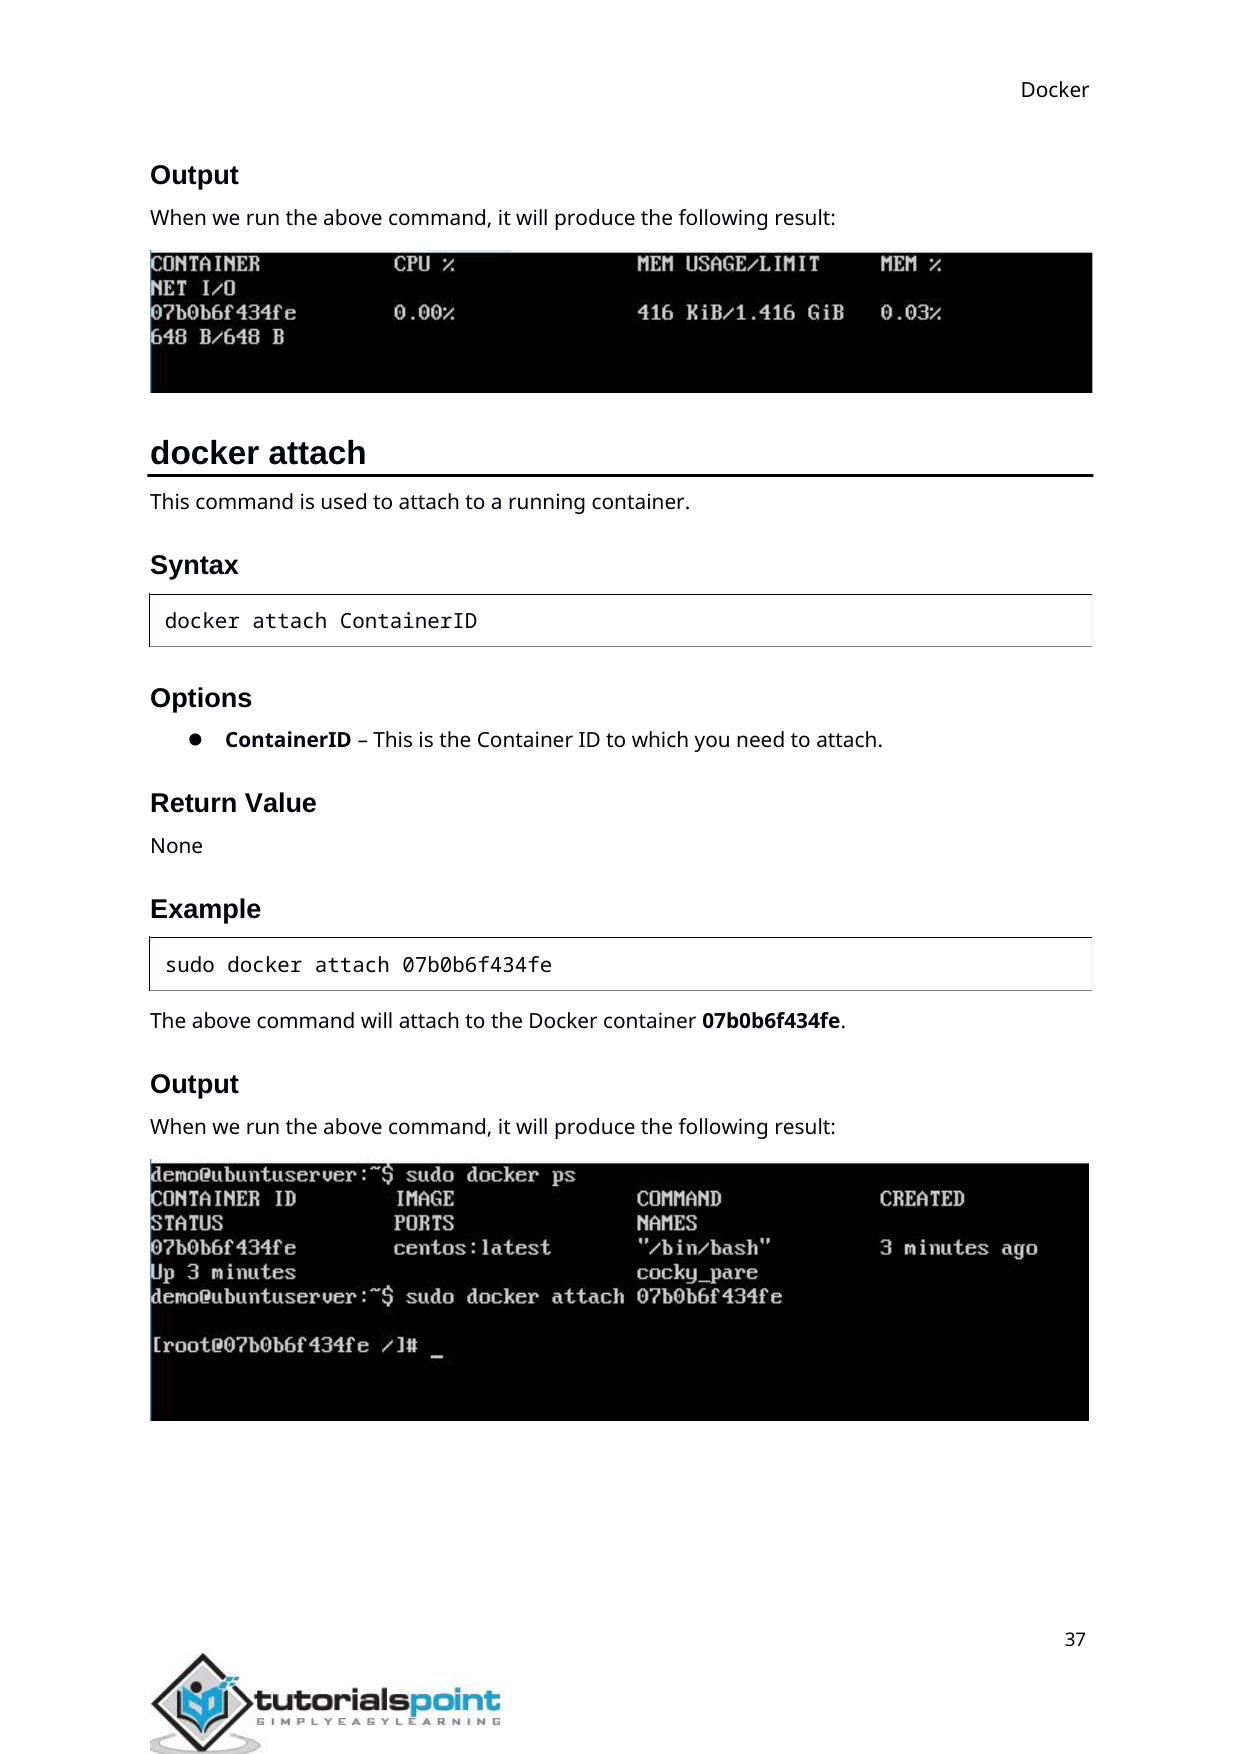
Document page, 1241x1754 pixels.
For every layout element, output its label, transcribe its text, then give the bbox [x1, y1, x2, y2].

text Return Value [150, 787, 1090, 818]
picture [148, 936, 1093, 991]
text Example [150, 893, 1090, 924]
text This command is used to attach to a running container. [150, 487, 1090, 516]
text The above command will attach to the Docker container 07b0b6f434fe. [150, 1006, 1090, 1035]
text Options [150, 682, 1090, 713]
text docker attach [150, 433, 1090, 472]
text Docker [150, 75, 1089, 103]
text None [150, 831, 1090, 859]
text When we run the above command, it will produce the following result: [150, 1112, 1090, 1140]
text docker attach ContainerID [164, 607, 1090, 635]
picture [150, 1159, 1089, 1421]
text When we run the above command, it will produce the following result: [150, 203, 1090, 231]
list ContainerID – This is the Container ID to which you need to attach. [187, 725, 1090, 754]
text Output [150, 159, 1090, 190]
text 37 [1064, 1626, 1090, 1652]
picture [148, 593, 1093, 647]
picture [150, 1653, 501, 1754]
text Output [150, 1068, 1090, 1099]
picture [150, 250, 1093, 393]
text sudo docker attach 07b0b6f434fe [164, 950, 1090, 978]
text Syntax [150, 549, 1090, 580]
